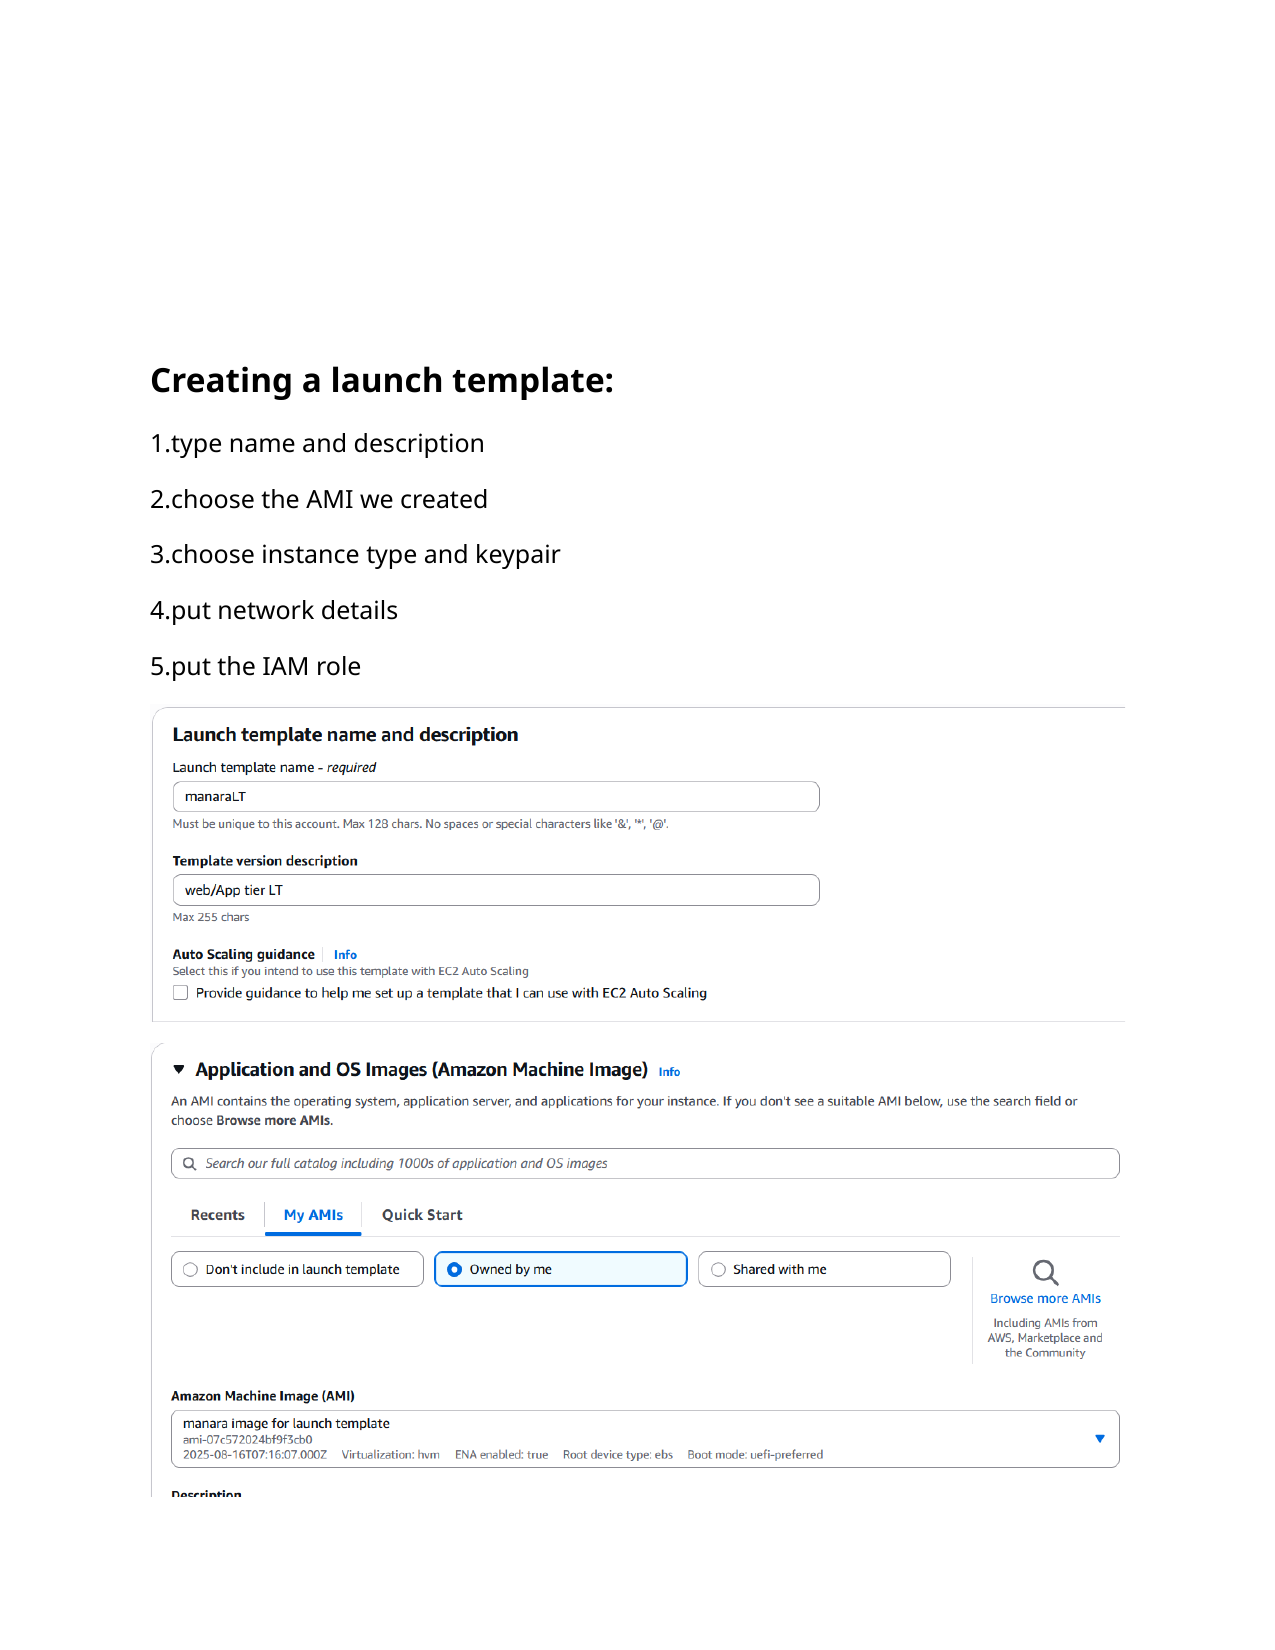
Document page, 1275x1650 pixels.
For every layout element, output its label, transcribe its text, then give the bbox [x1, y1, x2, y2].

picture [150, 704, 1125, 1022]
text 4.put network details [150, 593, 1125, 627]
picture [150, 1043, 1125, 1497]
text 1.type name and description [150, 425, 1125, 459]
text Creating a launch template: [150, 357, 1125, 402]
text 2.choose the AMI we created [150, 481, 1125, 515]
text 5.put the IAM role [150, 649, 1125, 683]
text 3.choose instance type and keypair [150, 537, 1125, 571]
